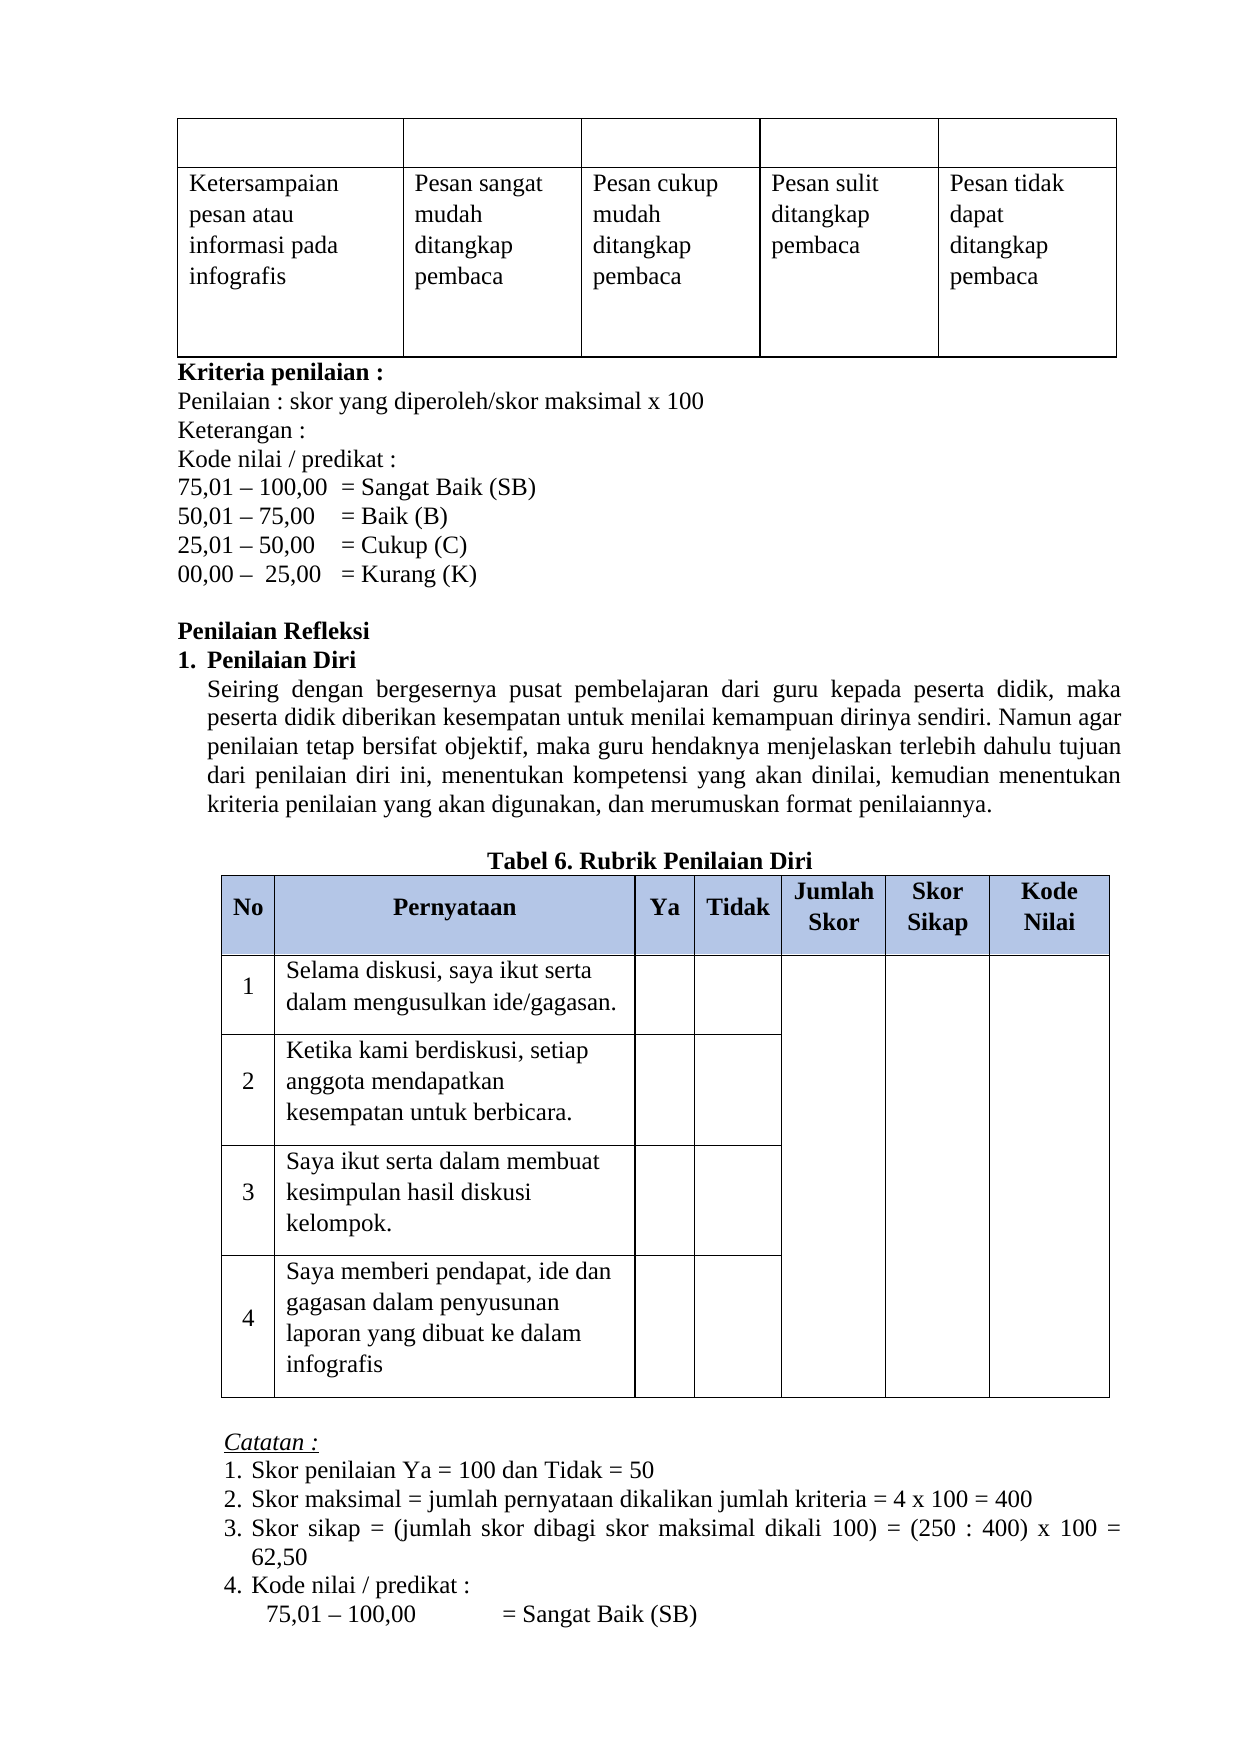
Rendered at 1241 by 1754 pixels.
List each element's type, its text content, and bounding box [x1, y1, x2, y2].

table_cell Pesan sulit ditangkap pembaca [761, 168, 938, 356]
text 75,01 – 100,00 = Sangat Baik (SB) [177, 472, 1122, 501]
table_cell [178, 119, 403, 167]
table_cell Ketika kami berdiskusi, setiap anggota mendapatkan kesempatan untuk berbicara. [275, 1035, 634, 1145]
table_cell Saya memberi pendapat, ide dan gagasan dalam penyusunan laporan yang dibuat ke dalam infografis [275, 1256, 634, 1397]
text Tabel 6. Rubrik Penilaian Diri [177, 846, 1122, 875]
text 4. Kode nilai / predikat : [224, 1571, 1122, 1599]
table_cell 4 [222, 1256, 274, 1397]
text 00,00 – 25,00 = Kurang (K) [177, 559, 1122, 587]
text Kriteria penilaian : [177, 357, 1122, 386]
table_header Ya [636, 876, 694, 954]
text 75,01 – 100,00 = Sangat Baik (SB) [266, 1599, 1122, 1628]
table_cell Selama diskusi, saya ikut serta dalam mengusulkan ide/gagasan. [275, 956, 634, 1034]
text Kode nilai / predikat : [177, 444, 1122, 472]
text Penilaian Refleksi [177, 616, 1122, 645]
table_header Kode Nilai [990, 876, 1109, 954]
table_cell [761, 119, 938, 167]
text Catatan : [177, 1427, 1122, 1456]
table_cell Ketersampaian pesan atau informasi pada infografis [178, 168, 403, 356]
table_cell [695, 1035, 781, 1145]
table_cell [404, 119, 581, 167]
text 3. Skor sikap = (jumlah skor dibagi skor maksimal dikali 100) = (250 : 400) x 100 = 62,50 [224, 1513, 1122, 1571]
table_cell [782, 956, 885, 1397]
table_cell Pesan sangat mudah ditangkap pembaca [404, 168, 581, 356]
table_cell [695, 956, 781, 1034]
table_cell [990, 956, 1109, 1397]
table_header Pernyataan [275, 876, 634, 954]
table_cell 1 [222, 956, 274, 1034]
table_cell 3 [222, 1146, 274, 1255]
text 25,01 – 50,00 = Cukup (C) [177, 530, 1122, 559]
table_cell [582, 119, 759, 167]
text Seiring dengan bergesernya pusat pembelajaran dari guru kepada peserta didik, maka peserta didik diberikan kesempatan untuk menilai kemampuan dirinya sendiri. Namun agar penilaian tetap bersifat objektif, maka guru hendaknya menjelaskan terlebih dahulu tujuan dari penilaian diri ini, menentukan kompetensi yang akan dinilai, kemudian menentukan kriteria penilaian yang akan digunakan, dan merumuskan format penilaiannya. [207, 674, 1122, 817]
table_cell [636, 1146, 694, 1255]
text Keterangan : [177, 415, 1122, 444]
text 50,01 – 75,00 = Baik (B) [177, 501, 1122, 530]
table_header No [222, 876, 274, 954]
table_cell [695, 1256, 781, 1397]
text 2. Skor maksimal = jumlah pernyataan dikalikan jumlah kriteria = 4 x 100 = 400 [224, 1484, 1122, 1513]
table_header Jumlah Skor [782, 876, 885, 954]
table_cell [695, 1146, 781, 1255]
table_cell [636, 1256, 694, 1397]
table_header Skor Sikap [886, 876, 989, 954]
list Penilaian Diri [177, 645, 1122, 674]
text 1. Skor penilaian Ya = 100 dan Tidak = 50 [224, 1456, 1122, 1484]
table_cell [939, 119, 1116, 167]
table_cell Saya ikut serta dalam membuat kesimpulan hasil diskusi kelompok. [275, 1146, 634, 1255]
table_cell [636, 1035, 694, 1145]
table_cell Pesan tidak dapat ditangkap pembaca [939, 168, 1116, 356]
table_header Tidak [695, 876, 781, 954]
table_cell Pesan cukup mudah ditangkap pembaca [582, 168, 759, 356]
table_cell [886, 956, 989, 1397]
text Penilaian : skor yang diperoleh/skor maksimal x 100 [177, 386, 1122, 415]
table_cell 2 [222, 1035, 274, 1145]
table_cell [636, 956, 694, 1034]
